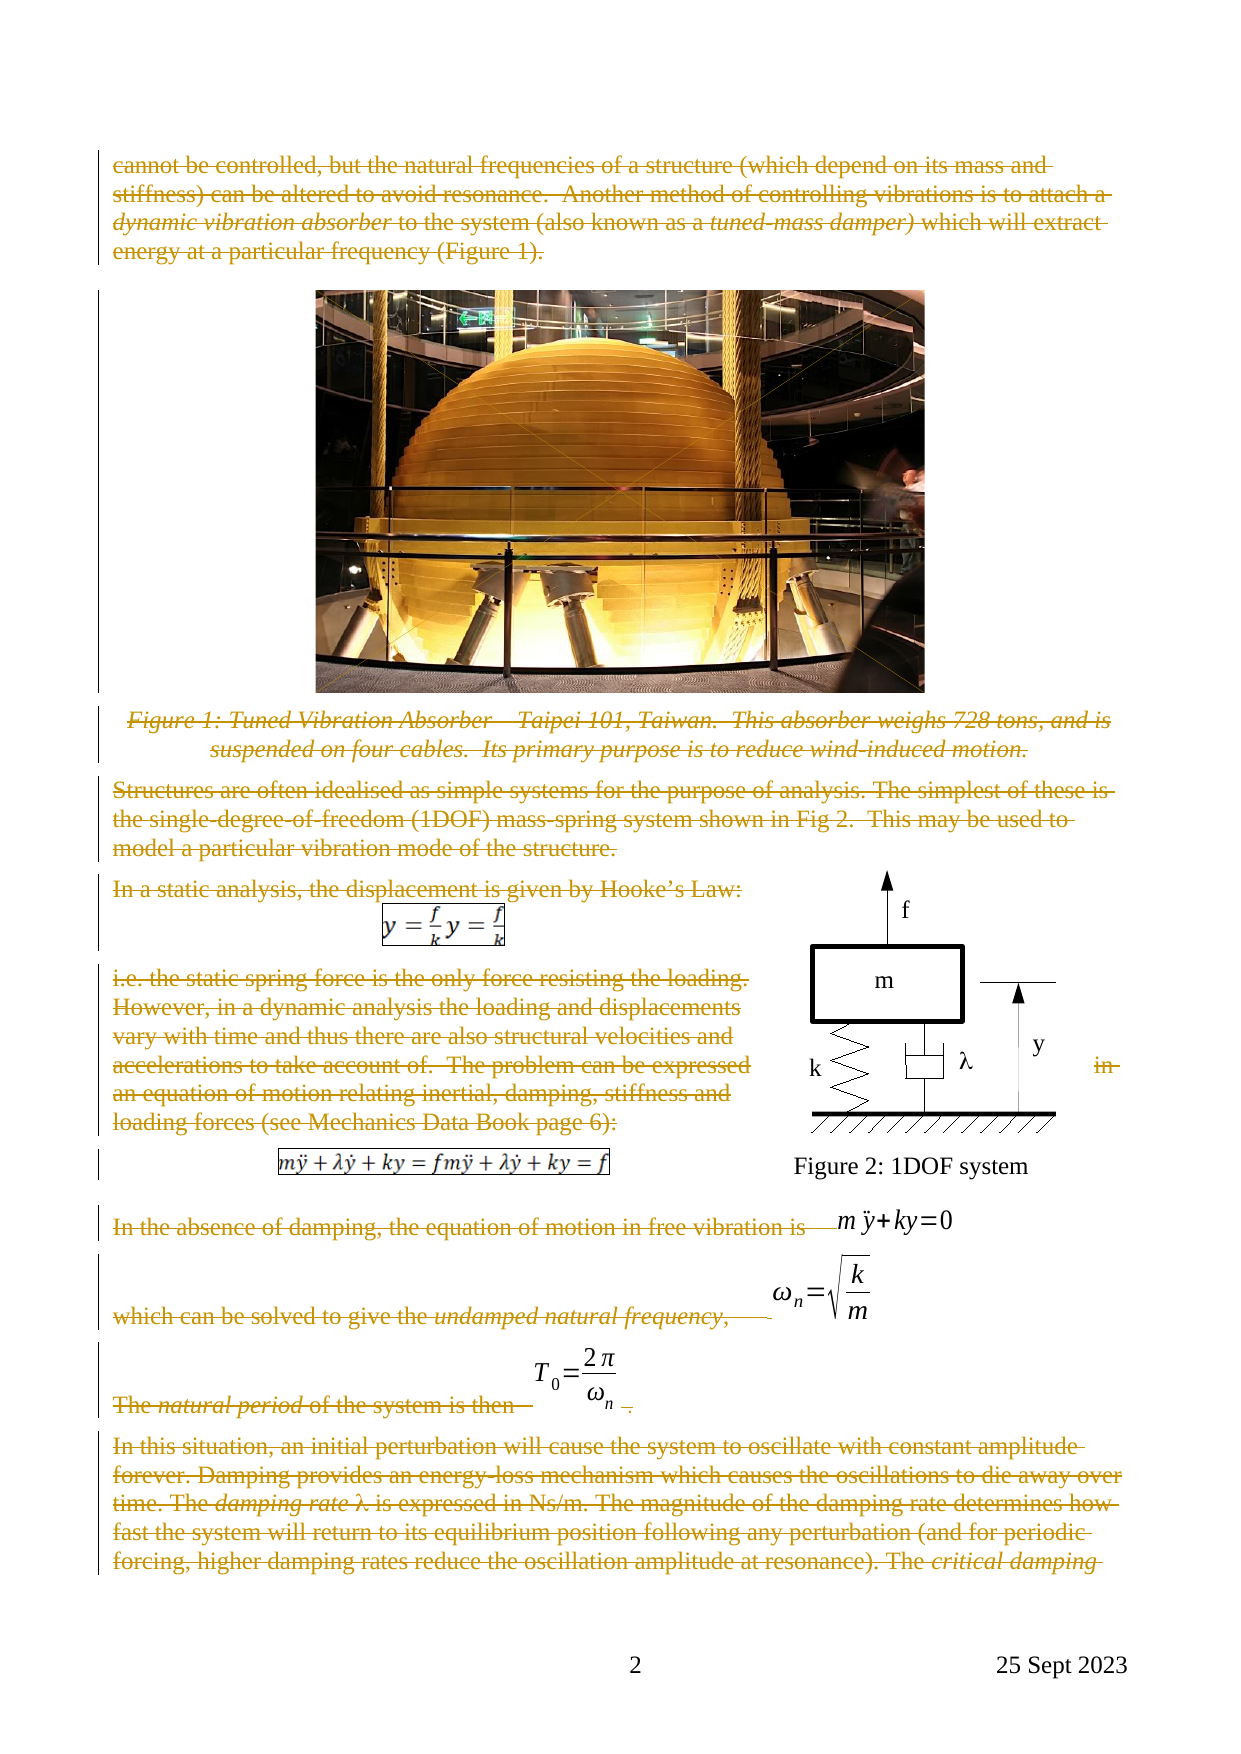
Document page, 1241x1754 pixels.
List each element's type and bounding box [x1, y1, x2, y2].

picture [315, 291, 619, 692]
picture [318, 493, 923, 693]
picture [318, 290, 922, 490]
picture [279, 1149, 609, 1174]
picture [622, 291, 925, 692]
picture [383, 904, 504, 945]
